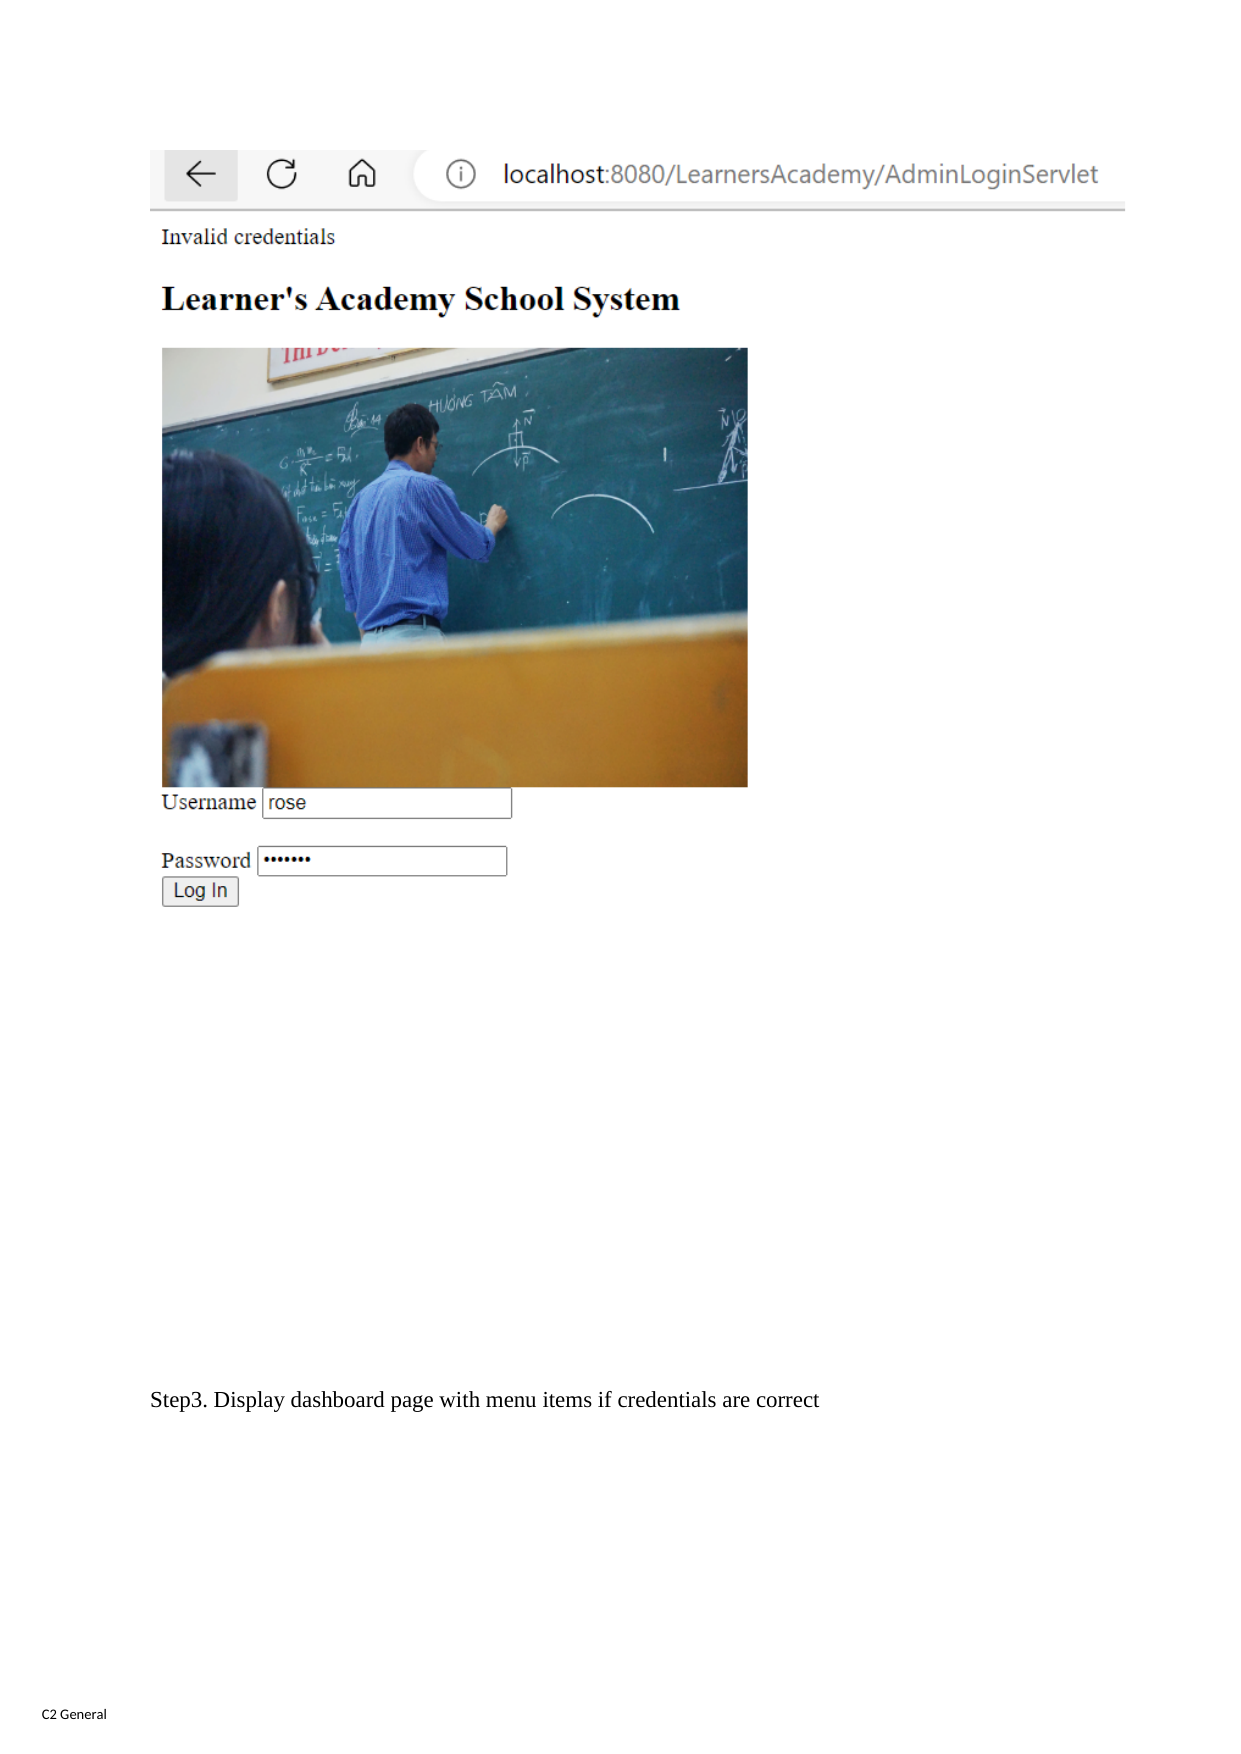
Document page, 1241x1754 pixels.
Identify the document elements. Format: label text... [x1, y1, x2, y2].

picture [150, 150, 1125, 968]
text Step3. Display dashboard page with menu items if credentials are correct [150, 1386, 1090, 1412]
